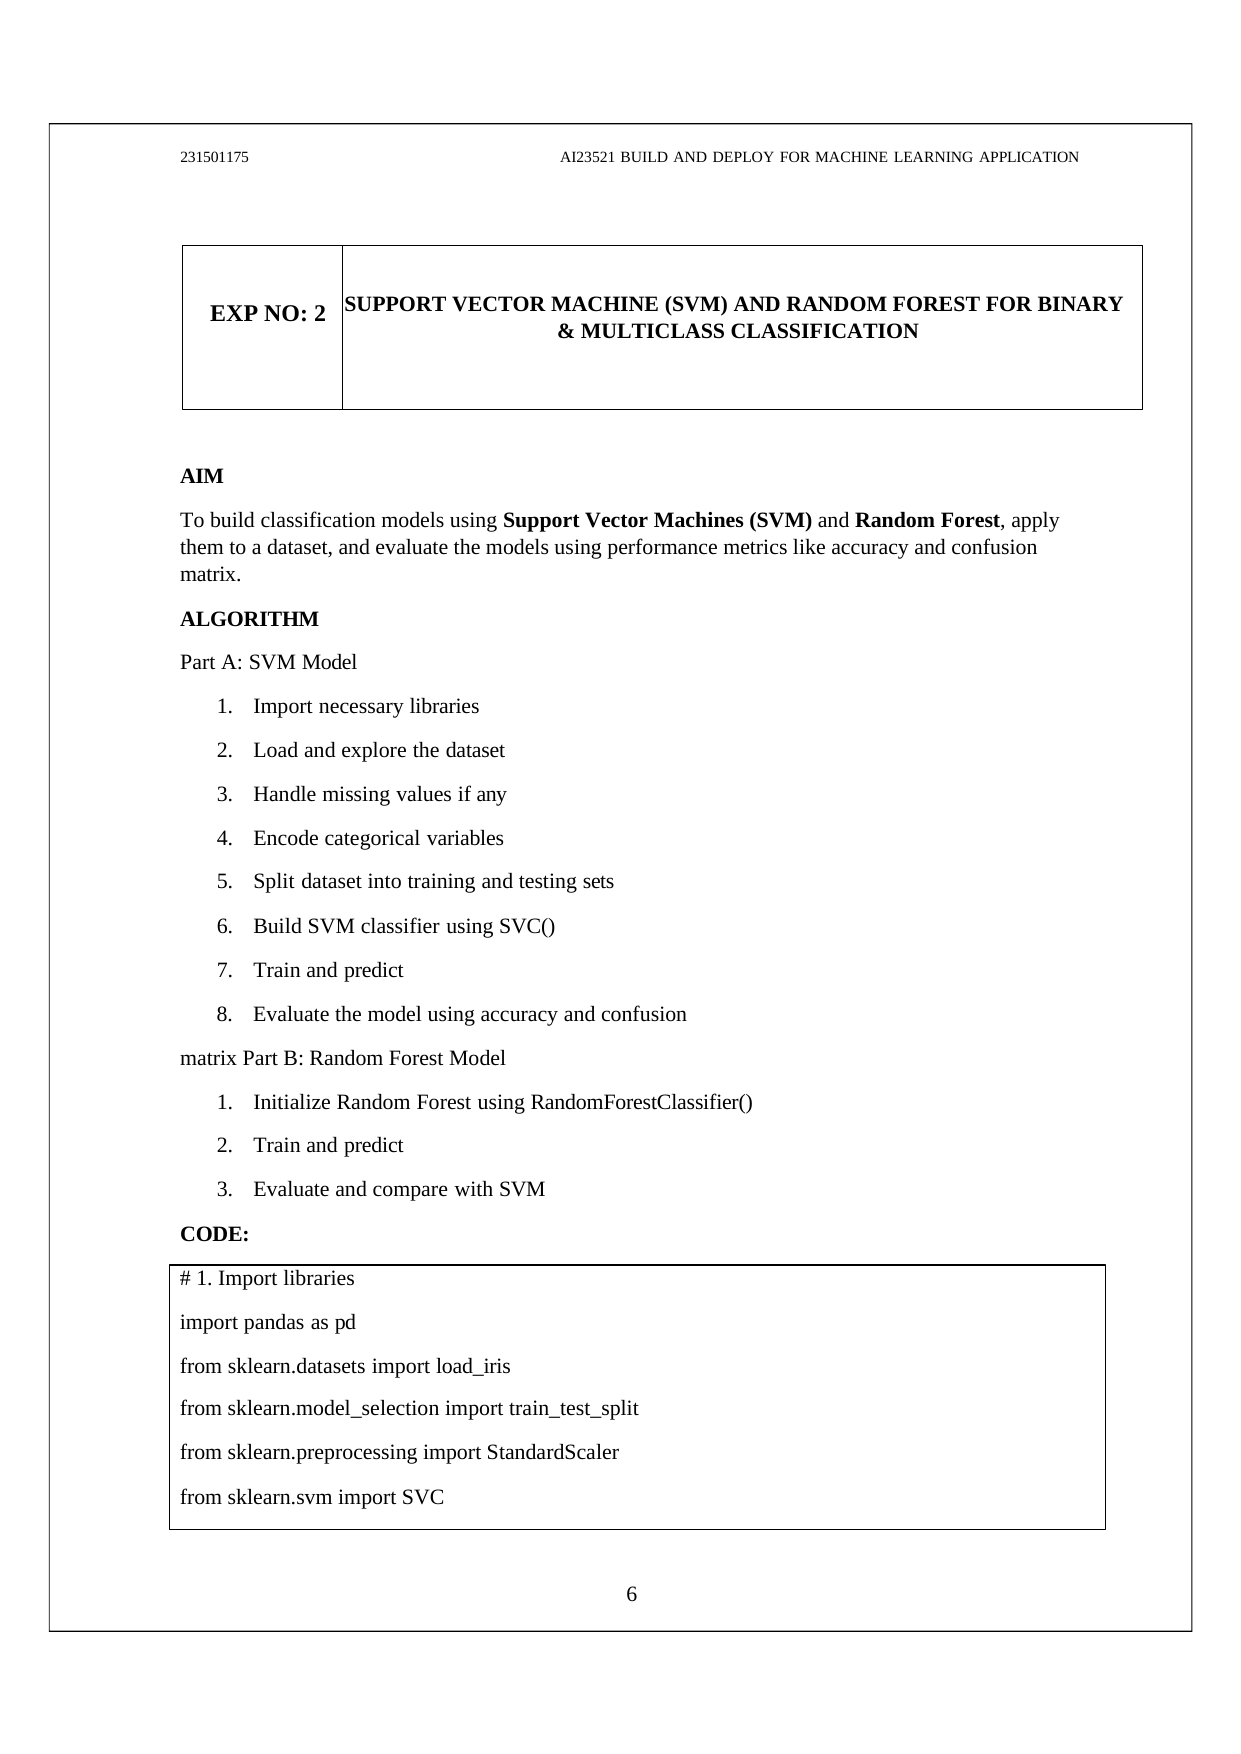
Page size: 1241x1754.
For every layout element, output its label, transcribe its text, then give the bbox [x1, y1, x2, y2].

text To build classification models using Support Vector Machines (SVM) and Random Forest, apply them to a dataset, and evaluate the models using performance metrics like accuracy and confusion matrix. [180, 507, 1081, 586]
text CODE: [180, 1221, 1152, 1246]
list Build SVM classifier using SVC() [217, 913, 1152, 938]
list Handle missing values if any [217, 781, 1152, 806]
list Initialize Random Forest using RandomForestClassifier() [217, 1089, 1152, 1114]
list Encode categorical variables [217, 825, 1152, 850]
list Evaluate and compare with SVM [217, 1176, 1152, 1202]
list Train and predict [217, 957, 1152, 982]
list Split dataset into training and testing sets [217, 868, 1152, 894]
list Load and explore the dataset [217, 737, 1152, 762]
text AIM [180, 463, 1152, 488]
list Train and predict [217, 1132, 1152, 1158]
text Part A: SVM Model [180, 649, 1152, 674]
list Import necessary libraries [217, 693, 1152, 718]
list Evaluate the model using accuracy and confusion matrix Part B: Random Forest Model [180, 1001, 749, 1070]
text ALGORITHM [180, 606, 1152, 631]
